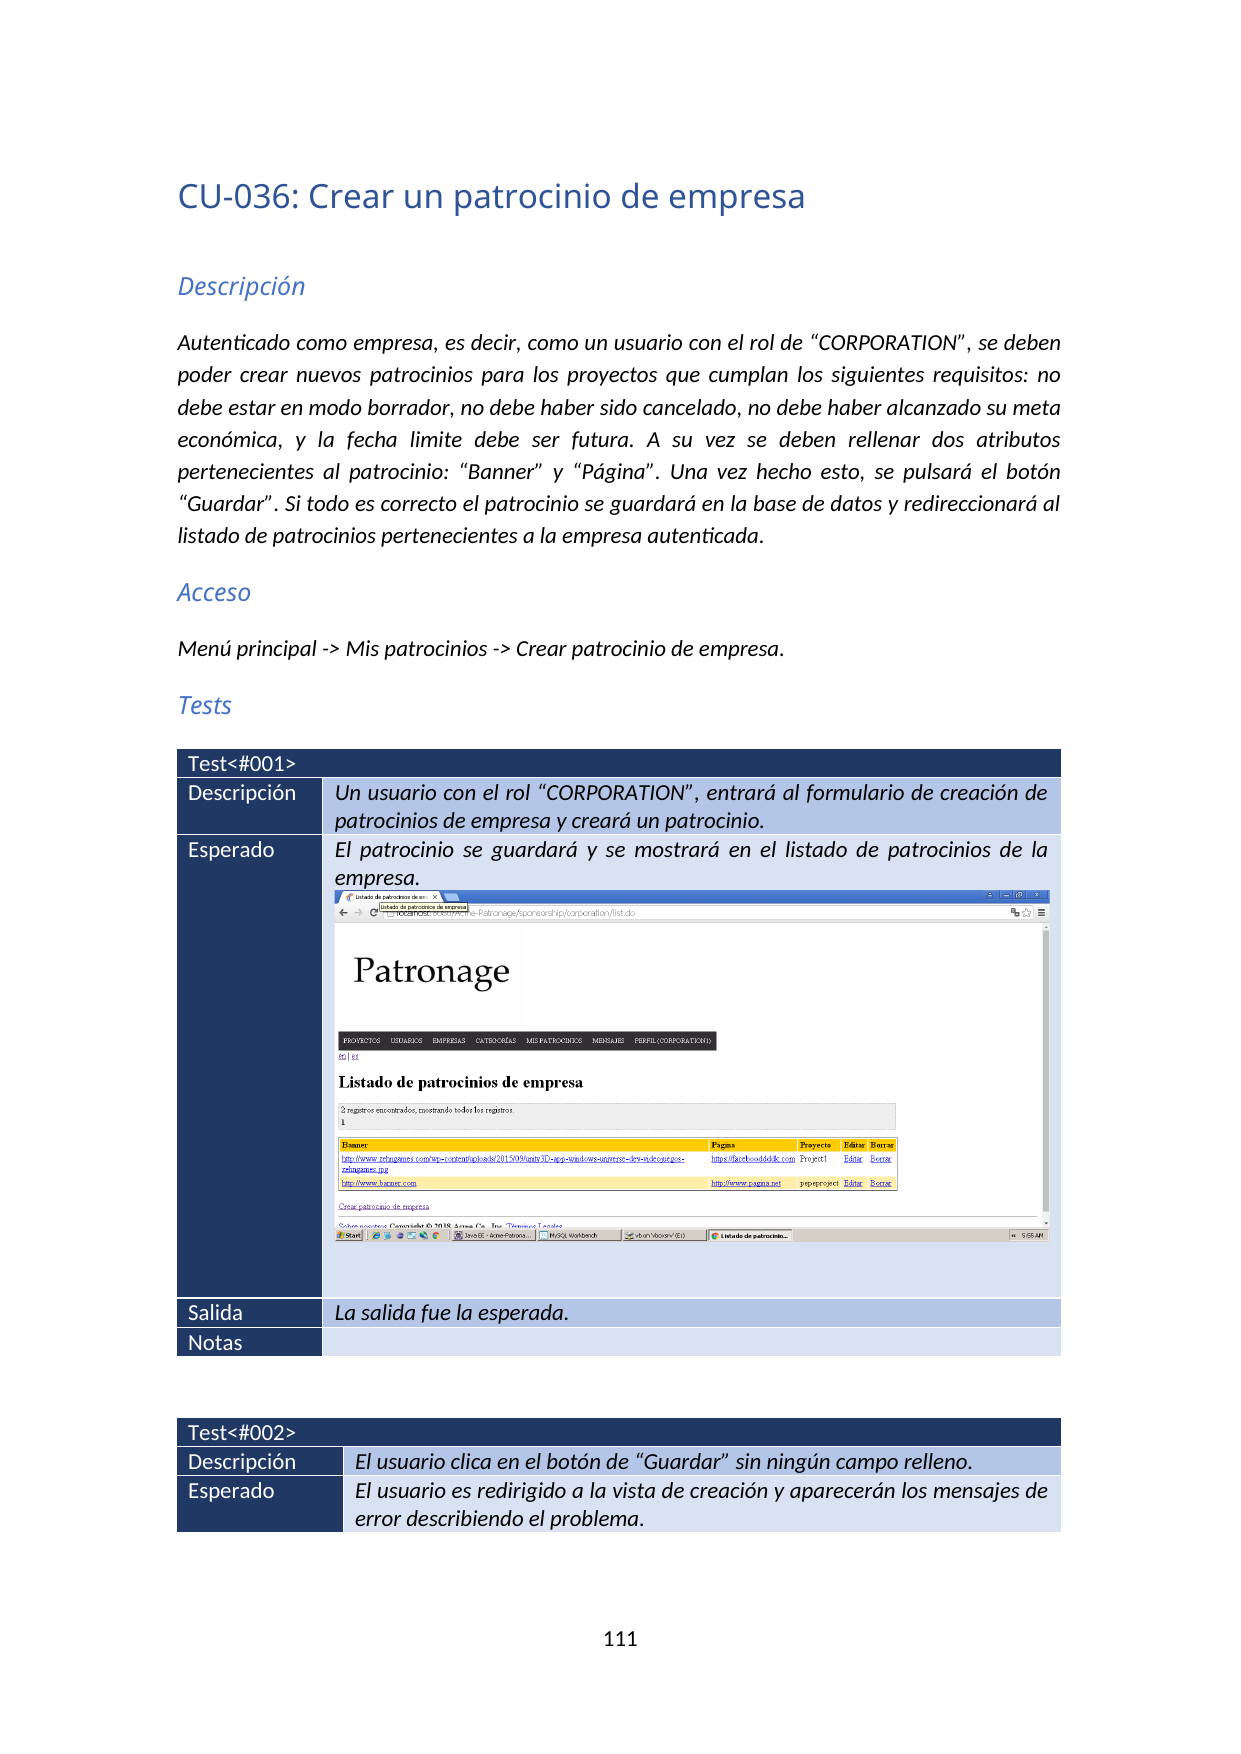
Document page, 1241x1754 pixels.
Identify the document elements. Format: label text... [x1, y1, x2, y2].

table_cell Esperado [177, 835, 322, 1297]
table_cell El patrocinio se guardará y se mostrará en el listado de patrocinios de la empresa. [323, 835, 1061, 1297]
table_cell Descripción [177, 778, 322, 834]
text Descripción [177, 268, 1063, 302]
table_cell La salida fue la esperada. [323, 1299, 1061, 1327]
table_cell [323, 1328, 1061, 1356]
text Acceso [177, 574, 1063, 609]
subtitle CU-036: Crear un patrocinio de empresa [177, 173, 1063, 218]
table_cell Notas [177, 1328, 322, 1356]
table_header Test<#001> [177, 749, 1061, 777]
table_header Test<#002> [177, 1418, 1061, 1446]
table_cell Un usuario con el rol “CORPORATION”, entrará al formulario de creación de patrocinios de empresa y creará un patrocinio. [323, 778, 1061, 834]
picture [334, 890, 1050, 1242]
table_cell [344, 1476, 1061, 1532]
table_cell Descripción [177, 1447, 343, 1475]
text Autenticado como empresa, es decir, como un usuario con el rol de “CORPORATION”, se deben poder crear nuevos patrocinios para los proyectos que cumplan los siguientes requisitos: no debe estar en modo borrador, no debe haber sido cancelado, no debe haber alcanzado su meta económica, y la fecha limite debe ser futura. A su vez se deben rellenar dos atributos pertenecientes al patrocinio: “Banner” y “Página”. Una vez hecho esto, se pulsará el botón “Guardar”. Si todo es correcto el patrocinio se guardará en la base de datos y redireccionará al listado de patrocinios pertenecientes a la empresa autenticada. [177, 328, 1063, 549]
table_cell Salida [177, 1299, 322, 1327]
table_cell El usuario clica en el botón de “Guardar” sin ningún campo relleno. [344, 1447, 1061, 1475]
text Tests [177, 688, 1063, 722]
text Menú principal -> Mis patrocinios -> Crear patrocinio de empresa. [177, 634, 1063, 663]
table_cell Esperado [177, 1476, 343, 1532]
